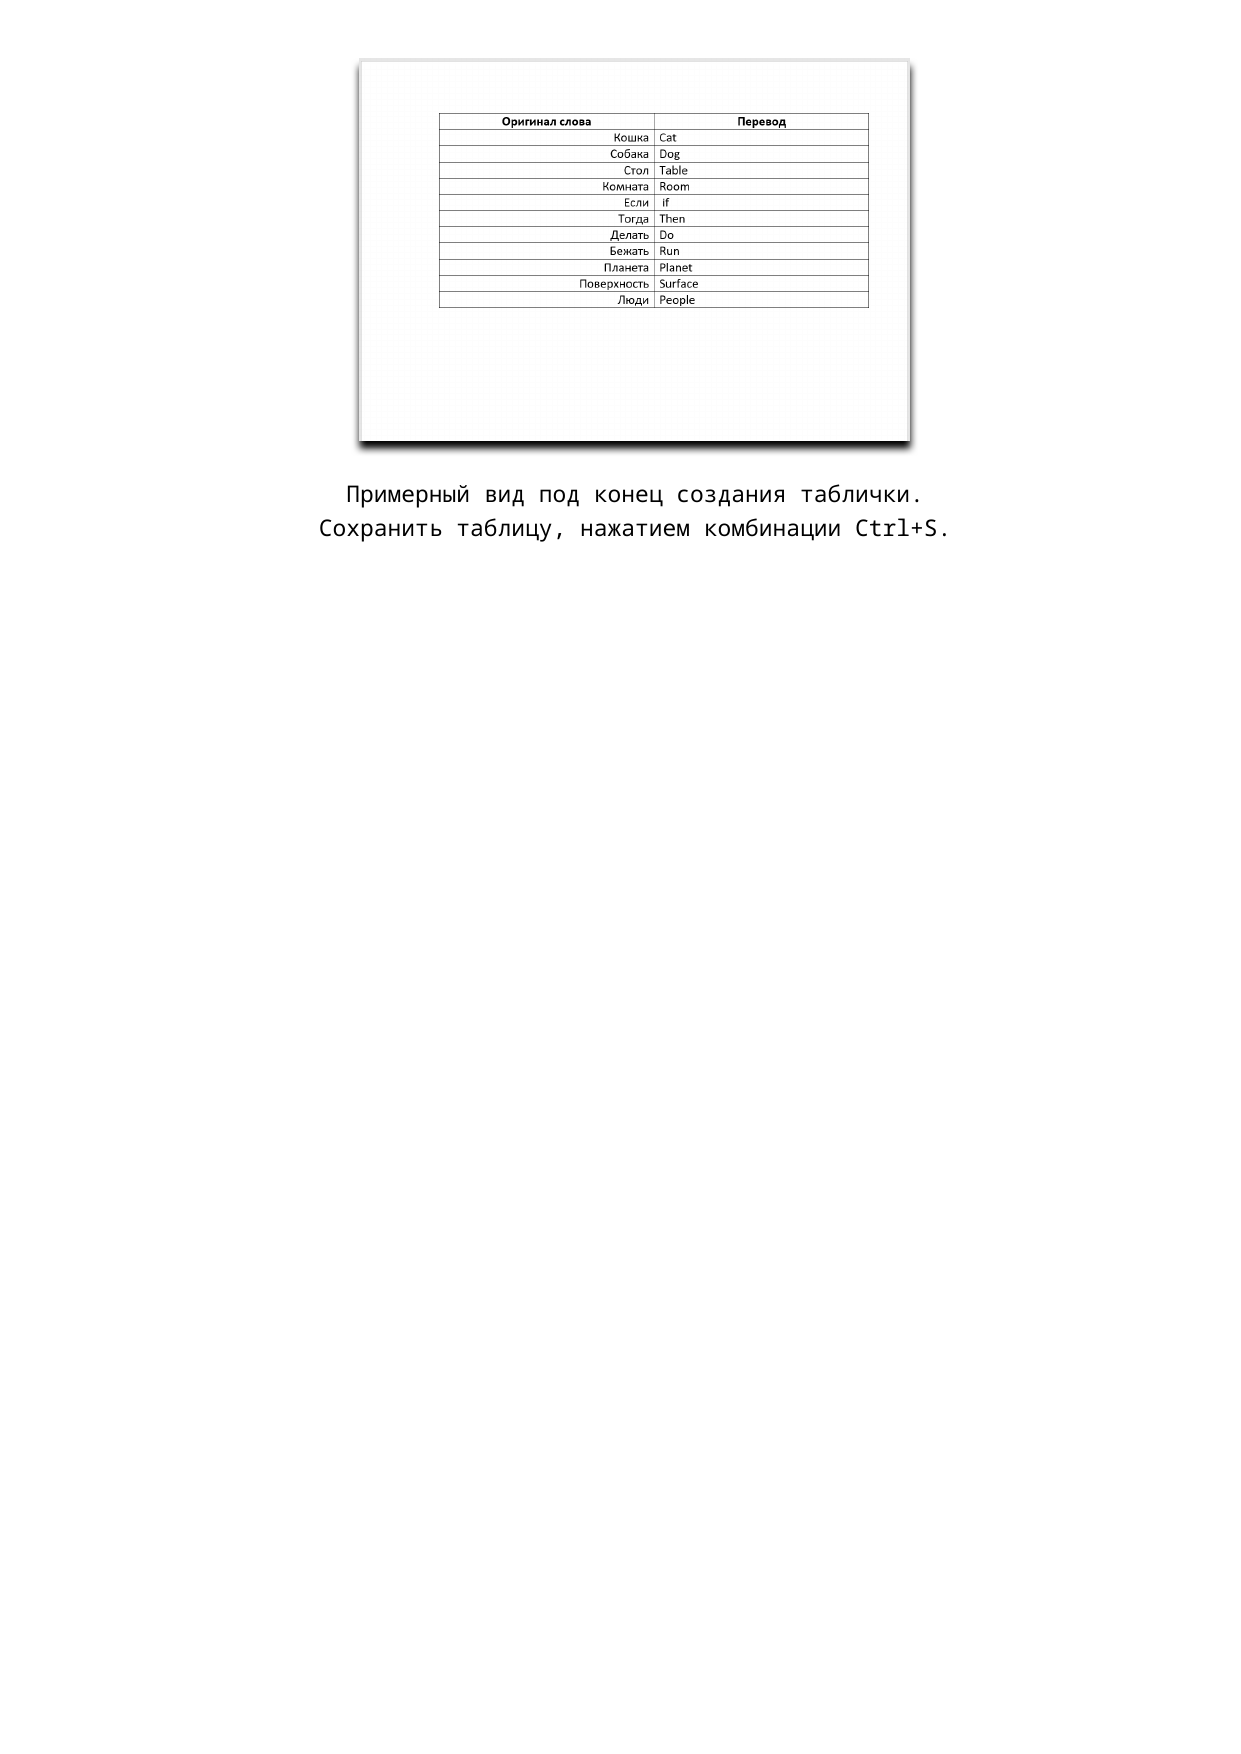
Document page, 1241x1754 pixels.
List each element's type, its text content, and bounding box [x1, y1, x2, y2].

picture [359, 58, 910, 441]
text Примерный вид под конец создания таблички. Сохранить таблицу, нажатием комбинации Ctrl+S. [89, 478, 1181, 543]
